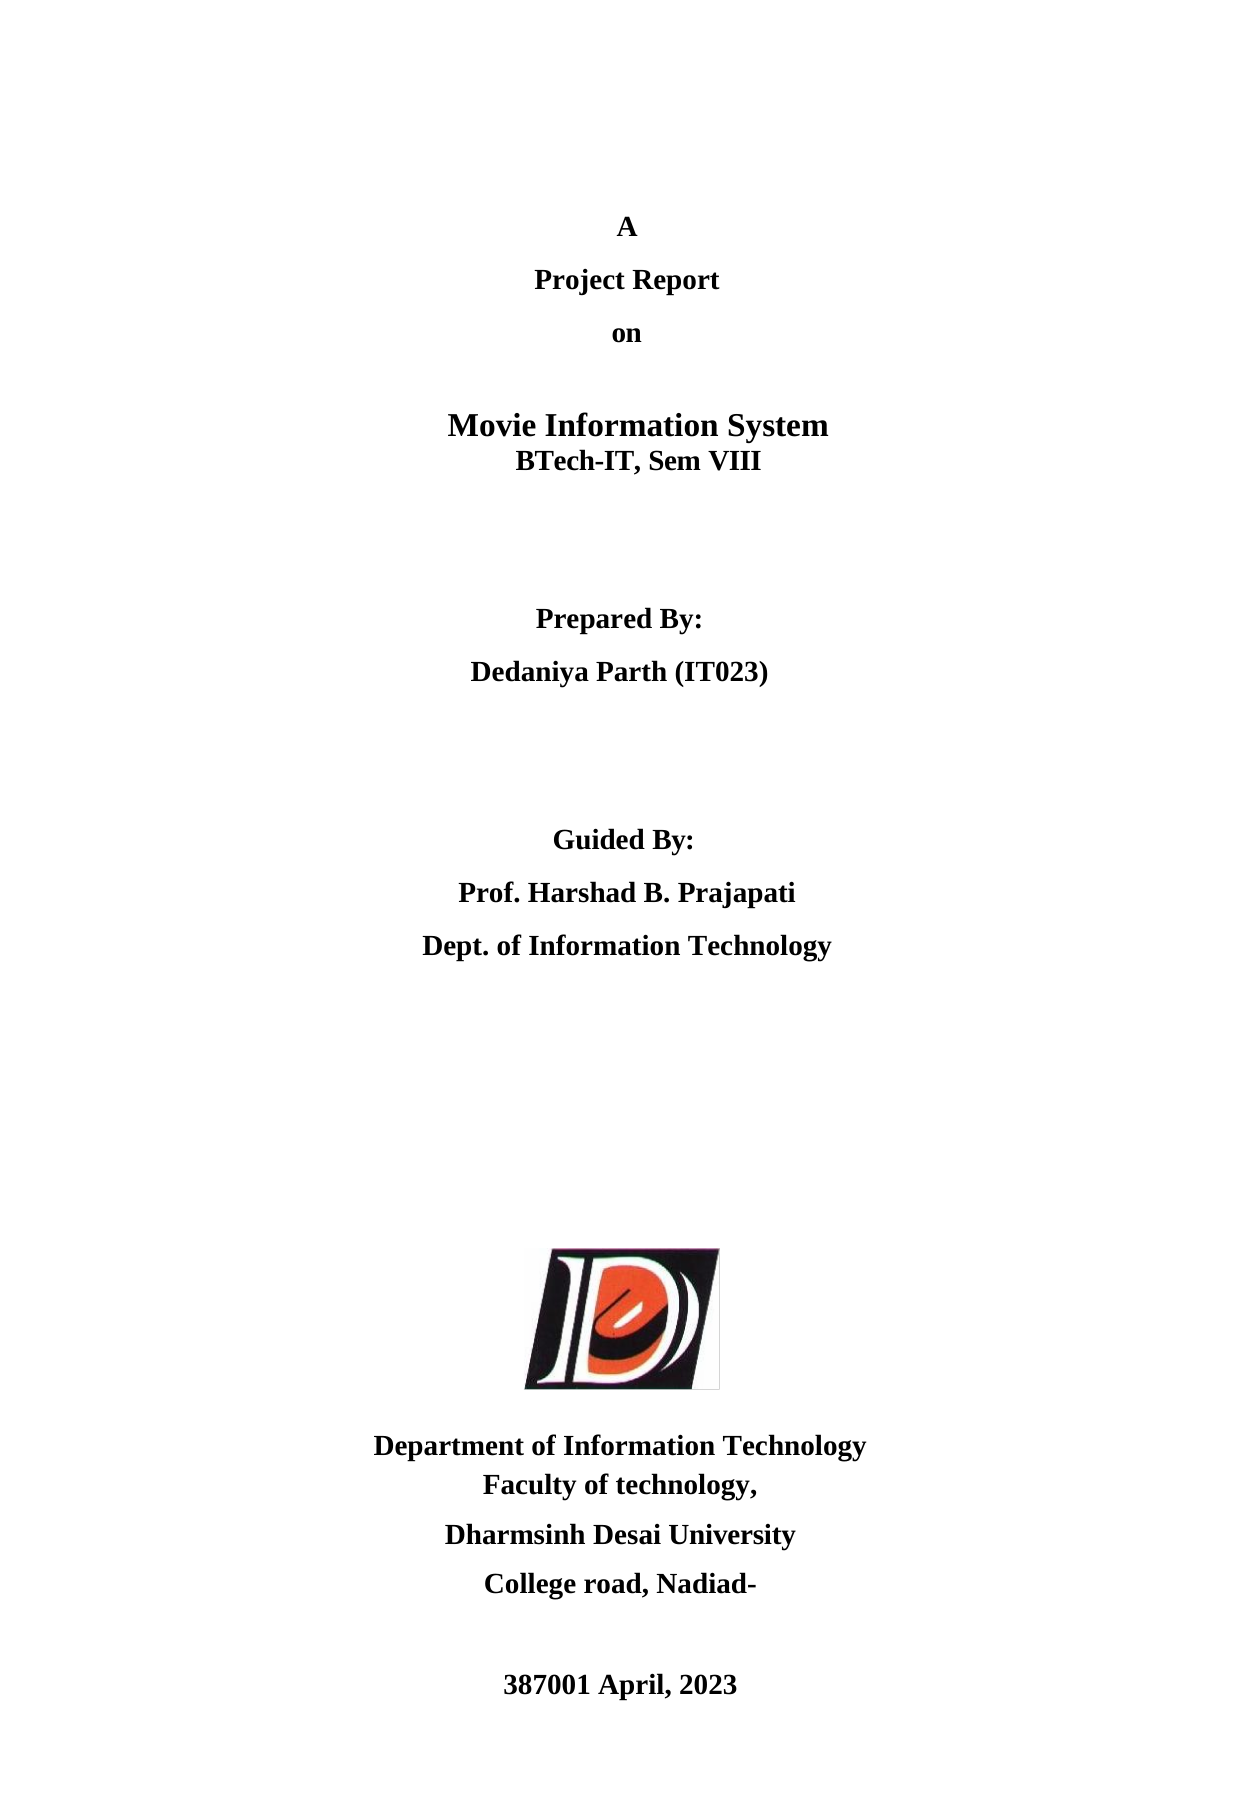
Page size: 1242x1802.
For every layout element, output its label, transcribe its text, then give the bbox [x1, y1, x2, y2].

text on [139, 315, 1114, 349]
text Dedaniya Parth (IT023) [139, 654, 1099, 688]
text Department of Information Technology Faculty of technology, [357, 1271, 883, 1501]
text Prepared By: [139, 601, 1099, 635]
subtitle BTech-IT, Sem VIII [394, 443, 883, 477]
text Dept. of Information Technology [139, 928, 1114, 961]
text A [139, 209, 1114, 243]
text Project Report [139, 262, 1114, 296]
subtitle Movie Information System [375, 405, 901, 443]
text College road, Nadiad- 387001 April, 2023 [436, 1567, 804, 1701]
text Dharmsinh Desai University [357, 1523, 883, 1550]
picture [523, 1248, 723, 1397]
text Guided By: [552, 822, 1185, 856]
text Prof. Harshad B. Prajapati [139, 875, 1114, 908]
